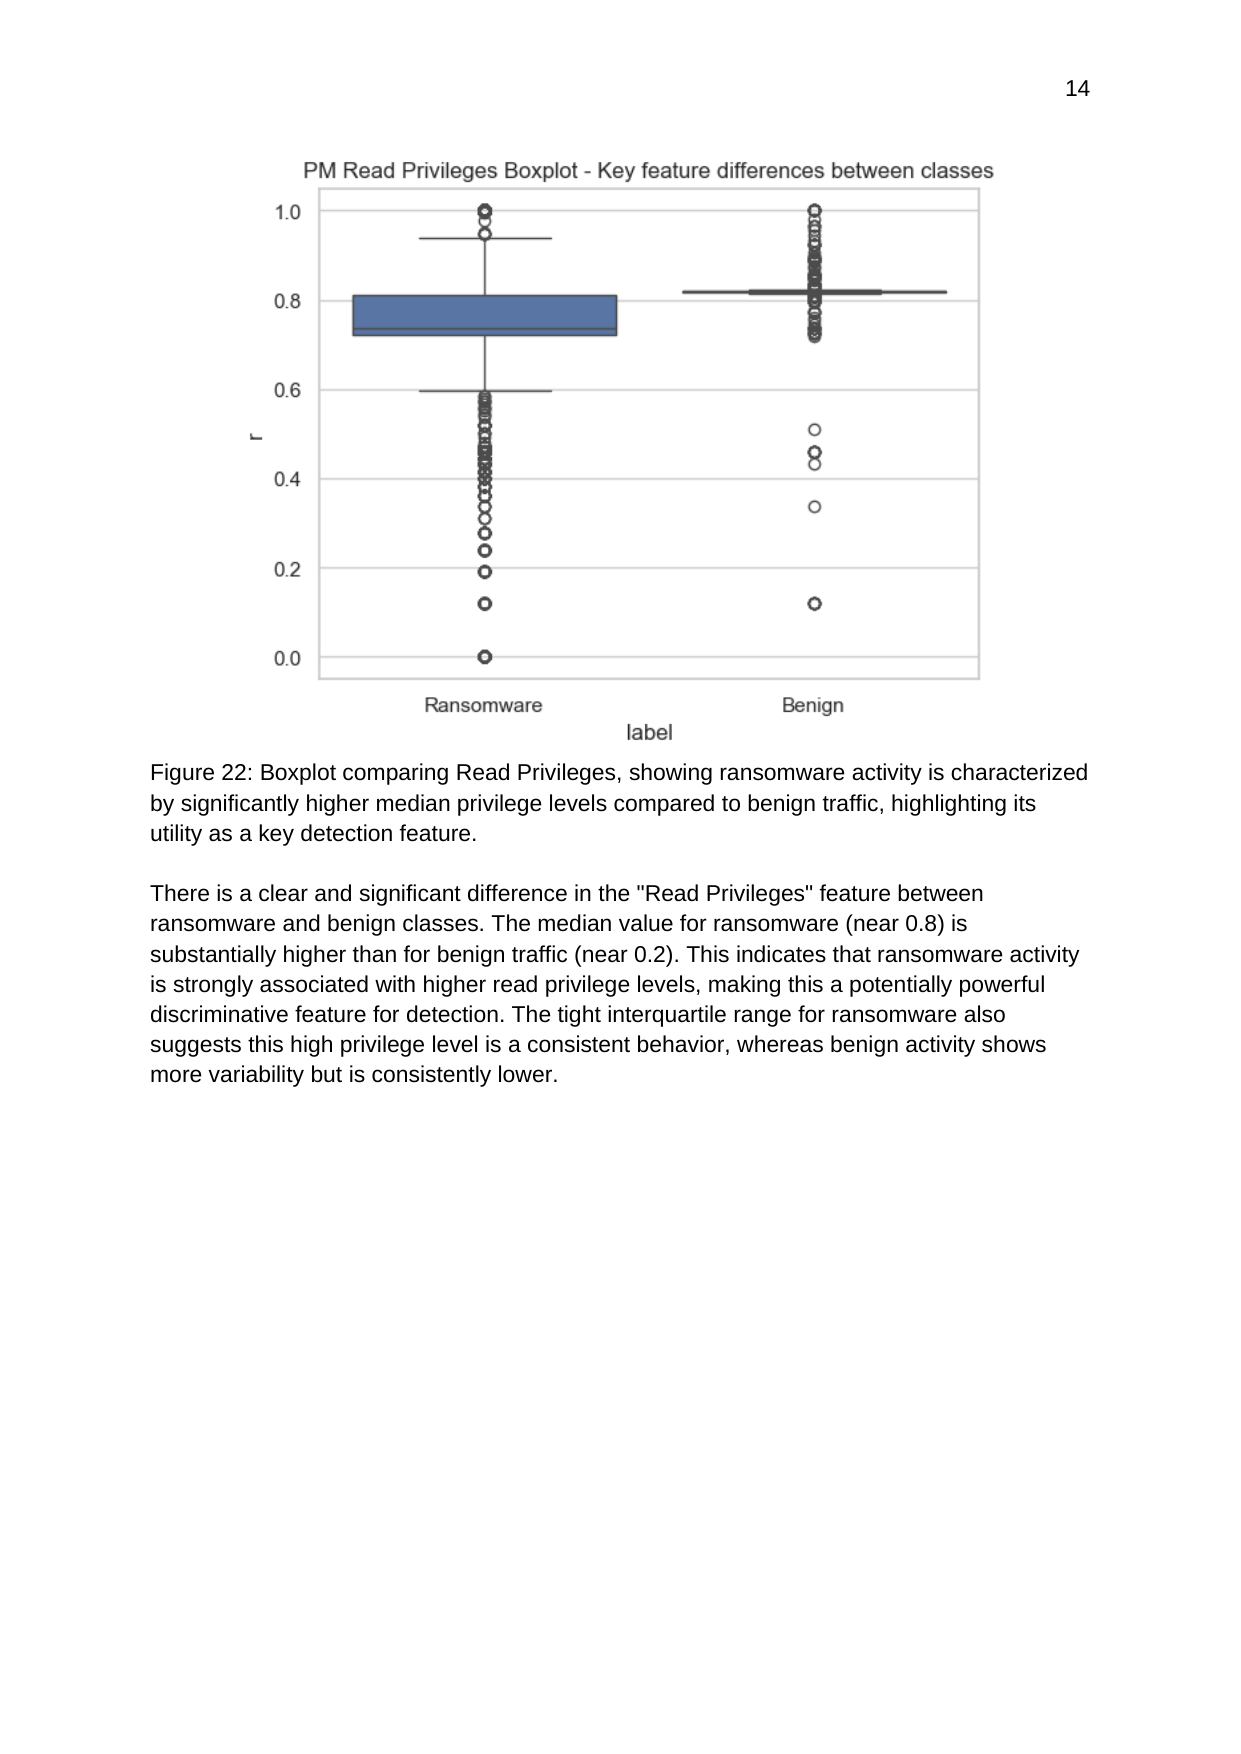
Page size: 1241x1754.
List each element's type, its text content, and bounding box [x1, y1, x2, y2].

text There is a clear and significant difference in the "Read Privileges" feature between ransomware and benign classes. The median value for ransomware (near 0.8) is substantially higher than for benign traffic (near 0.2). This indicates that ransomware activity is strongly associated with higher read privilege levels, making this a potentially powerful discriminative feature for detection. The tight interquartile range for ransomware also suggests this high privilege level is a consistent behavior, whereas benign activity shows more variability but is consistently lower. [150, 880, 1090, 1088]
picture [233, 150, 1007, 756]
text Figure 22: Boxplot comparing Read Privileges, showing ransomware activity is characterized by significantly higher median privilege levels compared to benign traffic, highlighting its utility as a key detection feature. [150, 759, 1090, 846]
